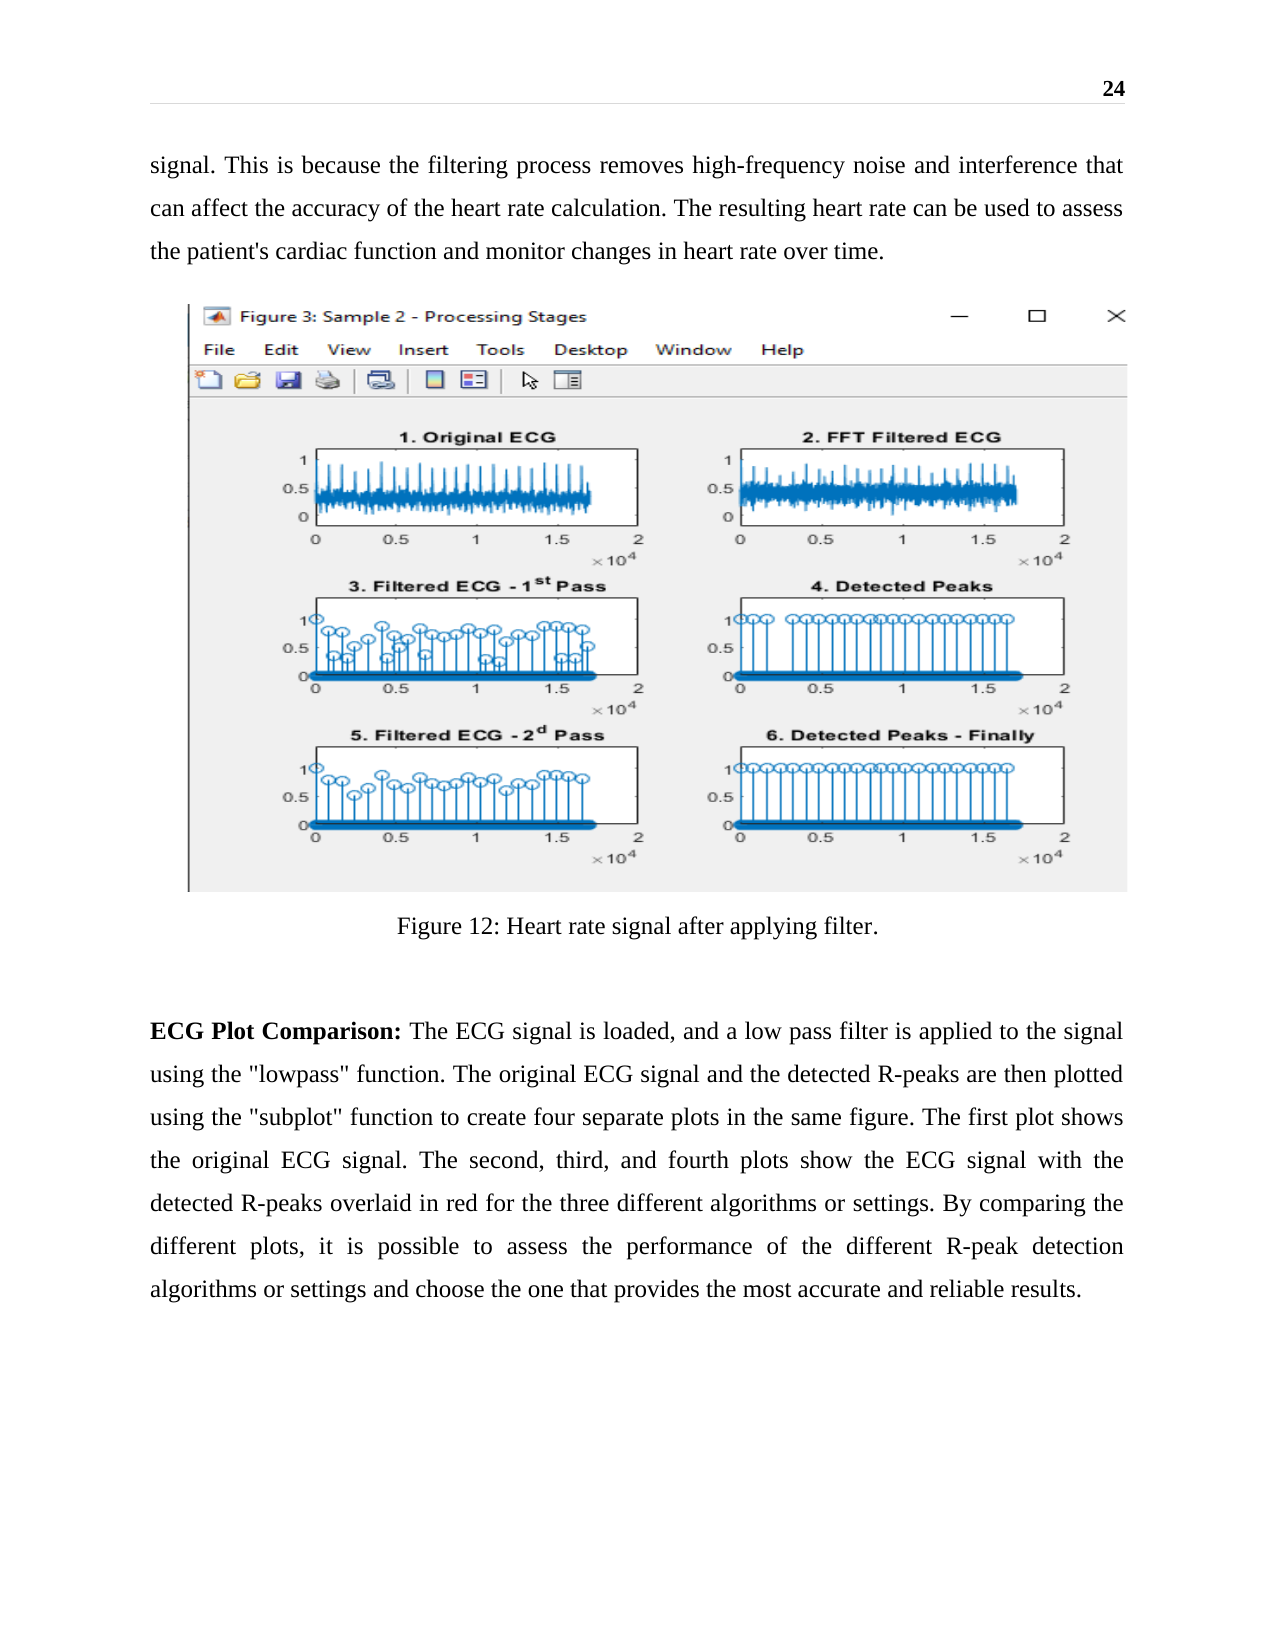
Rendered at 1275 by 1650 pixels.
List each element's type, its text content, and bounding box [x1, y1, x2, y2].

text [150, 150, 1125, 265]
text Figure 12: Heart rate signal after applying filter. [150, 911, 1125, 940]
picture [187, 304, 1128, 892]
text ECG Plot Comparison: The ECG signal is loaded, and a low pass filter is applied to the signal using the "lowpass" function. The original ECG signal and the detected R-peaks are then plotted using the "subplot" function to create four separate plots in the same figure. The first plot shows the original ECG signal. The second, third, and fourth plots show the ECG signal with the detected R-peaks overlaid in red for the three different algorithms or settings. By comparing the different plots, it is possible to assess the performance of the different R-peak detection algorithms or settings and choose the one that provides the most accurate and reliable results. [150, 1016, 1125, 1303]
